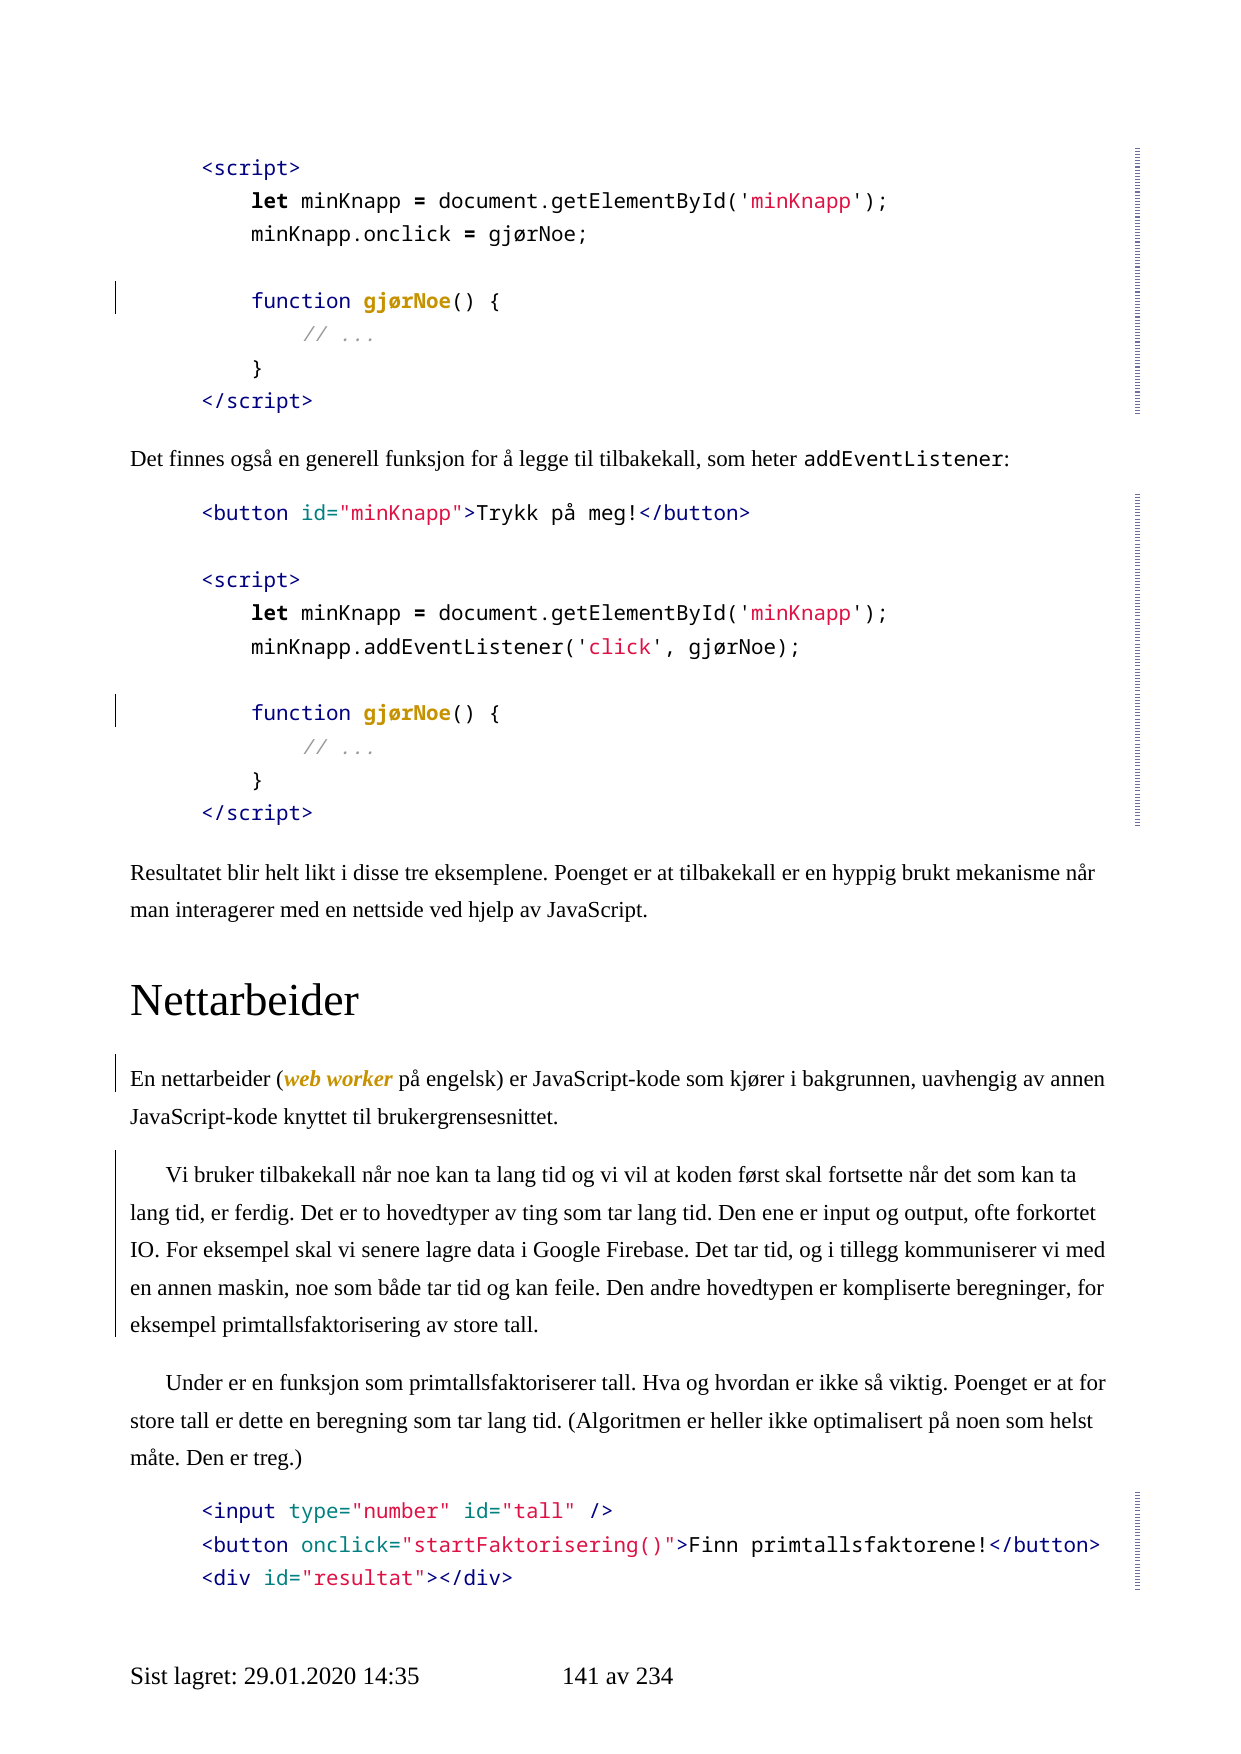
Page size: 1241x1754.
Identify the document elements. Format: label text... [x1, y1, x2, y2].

text Resultatet blir helt likt i disse tre eksemplene. Poenget er at tilbakekall er en hyppig brukt mekanisme når man interagerer med en nettside ved hjelp av JavaScript. [130, 848, 1110, 923]
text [201, 148, 1140, 414]
text Under er en funksjon som primtallsfaktoriserer tall. Hva og hvordan er ikke så viktig. Poenget er at for store tall er dette en beregning som tar lang tid. (Algoritmen er heller ikke optimalisert på noen som helst måte. Den er treg.) [130, 1358, 1110, 1471]
text Det finnes også en generell funksjon for å legge til tilbakekall, som heter addEventListener: [130, 435, 1110, 473]
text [201, 1492, 1140, 1592]
text Vi bruker tilbakekall når noe kan ta lang tid og vi vil at koden først skal fortsette når det som kan ta lang tid, er ferdig. Det er to hovedtyper av ting som tar lang tid. Den ene er input og output, ofte forkortet IO. For eksempel skal vi senere lagre data i Google Firebase. Det tar tid, og i tillegg kommuniserer vi med en annen maskin, noe som både tar tid og kan feile. Den andre hovedtypen er kompliserte beregninger, for eksempel primtallsfaktorisering av store tall. [130, 1150, 1110, 1337]
text En nettarbeider (web worker på engelsk) er JavaScript-kode som kjører i bakgrunnen, uavhengig av annen JavaScript-kode knyttet til brukergrensesnittet. [130, 1054, 1110, 1129]
text <button id="minKnapp">Trykk på meg!</button> <script> let minKnapp = document.getElementById('minKnapp'); minKnapp.addEventListener('click', gjørNoe); function gjørNoe() { // ... } </script> [201, 493, 1140, 827]
text Nettarbeider [130, 973, 1110, 1025]
